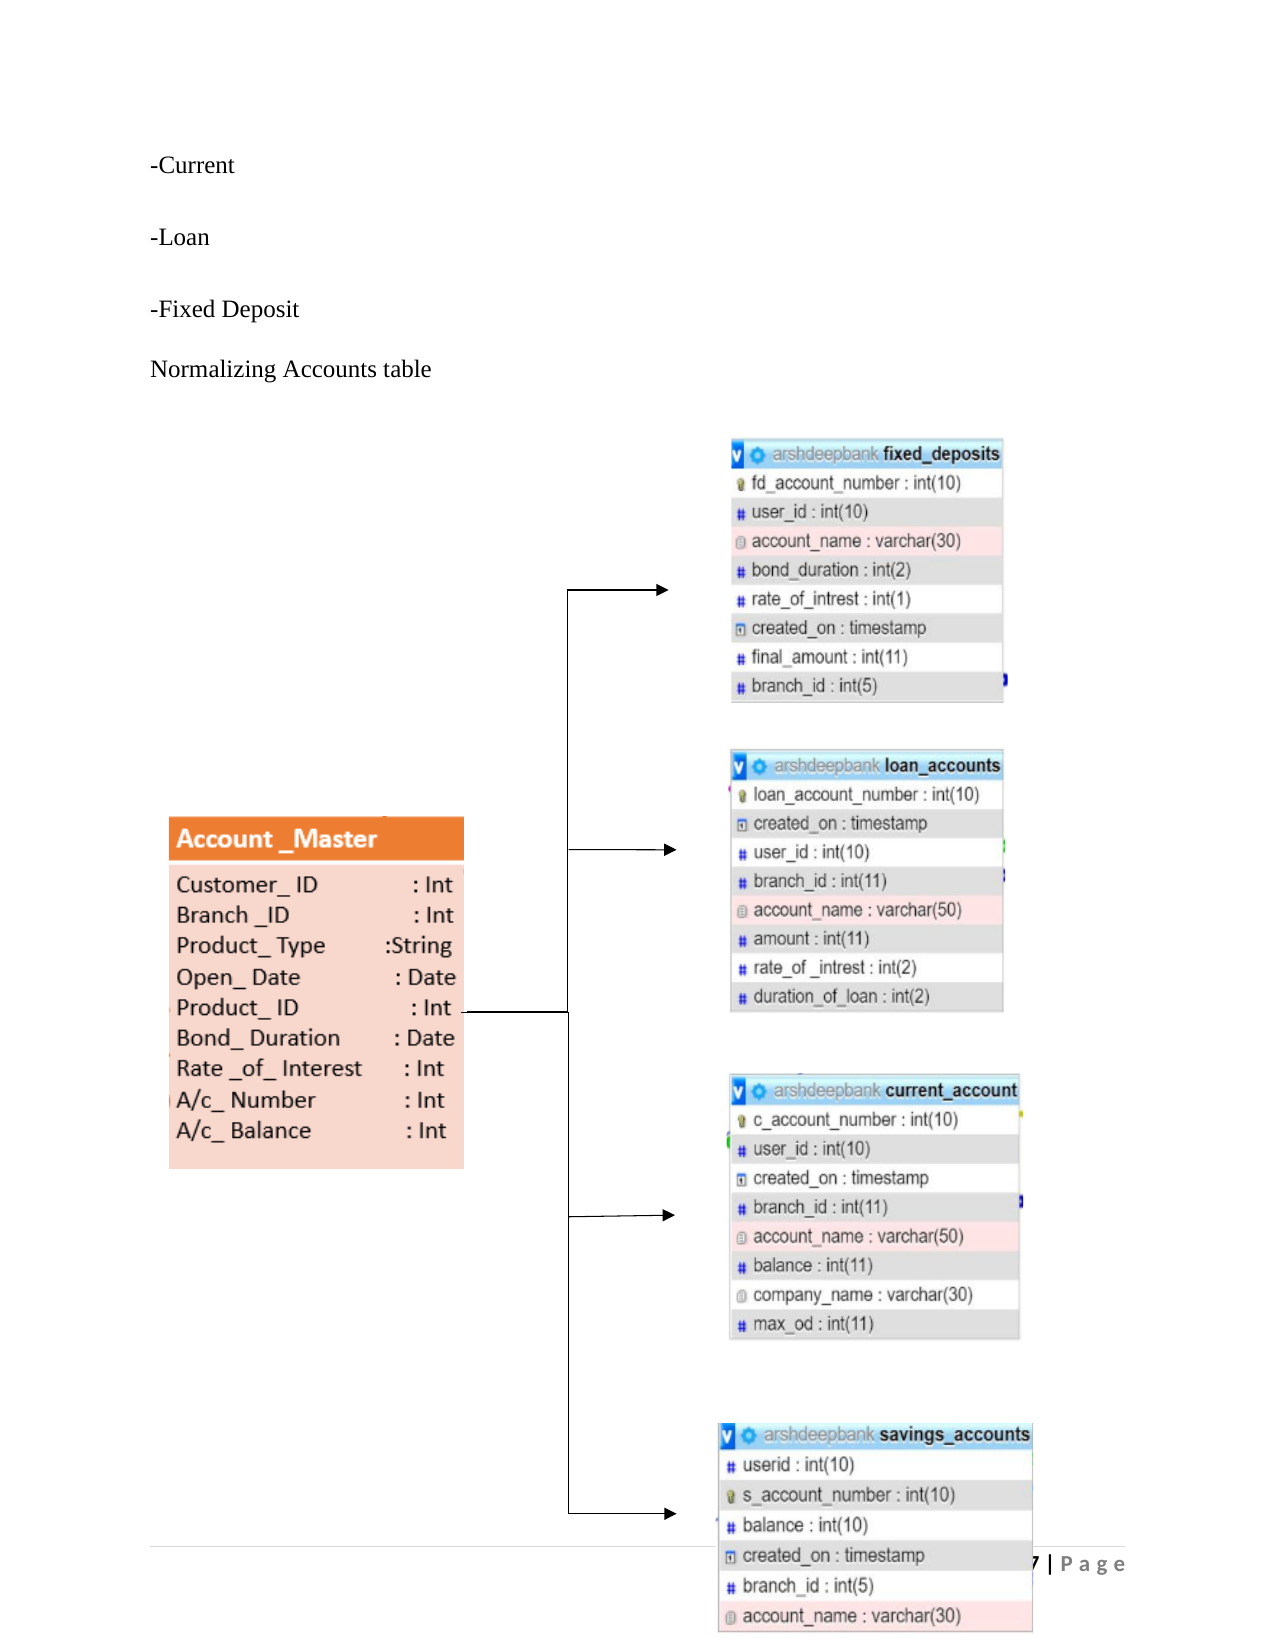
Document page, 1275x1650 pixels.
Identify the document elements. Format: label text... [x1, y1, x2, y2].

picture [715, 1423, 1034, 1635]
picture [168, 816, 464, 1169]
picture [726, 1073, 1024, 1342]
picture [728, 746, 1006, 1013]
picture [731, 437, 1008, 703]
text -Current [150, 150, 1125, 179]
text -Fixed Deposit [150, 294, 1125, 323]
text -Loan [150, 222, 1125, 251]
text Normalizing Accounts table [150, 354, 1125, 383]
